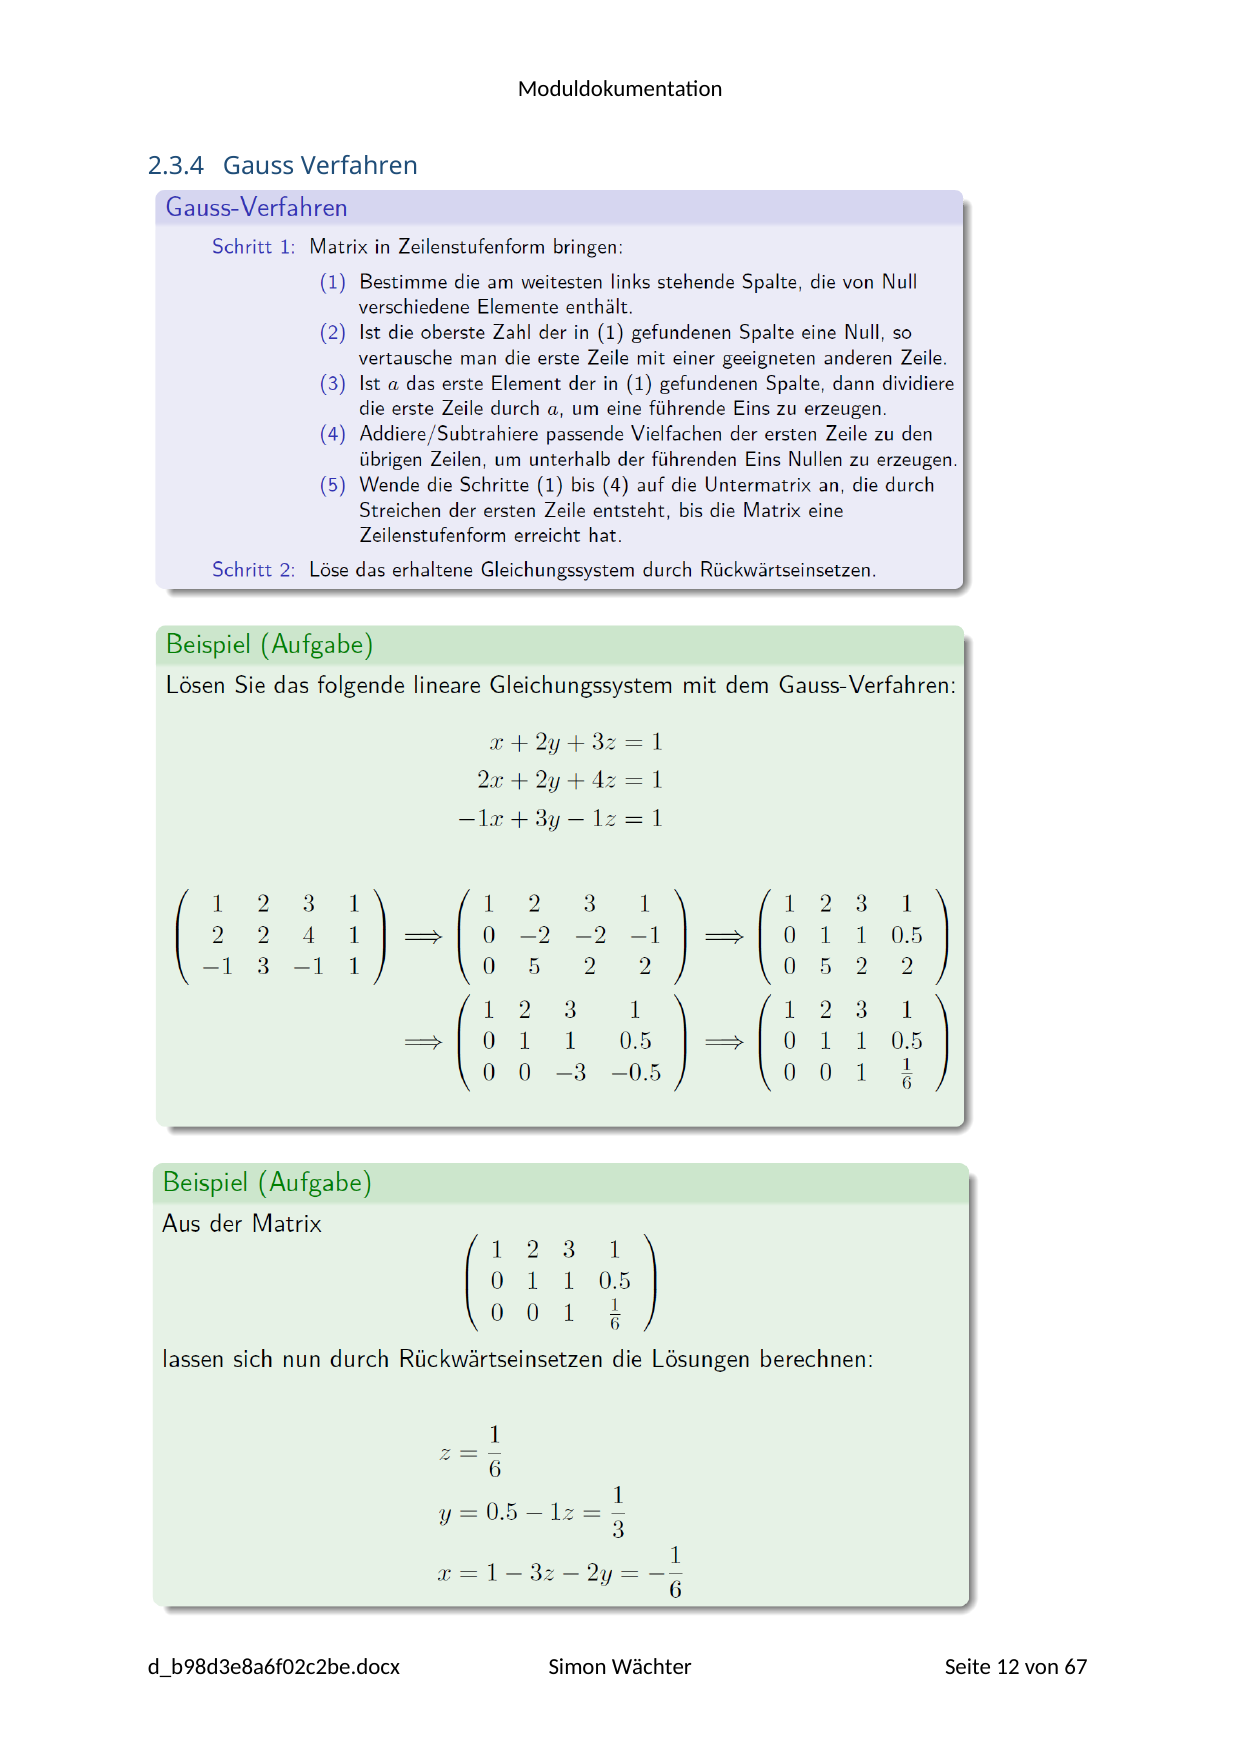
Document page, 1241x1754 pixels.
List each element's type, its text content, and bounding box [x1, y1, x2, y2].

picture [147, 184, 976, 601]
subtitle Gauss Verfahren [148, 148, 1093, 182]
picture [147, 1156, 980, 1620]
picture [147, 619, 975, 1138]
